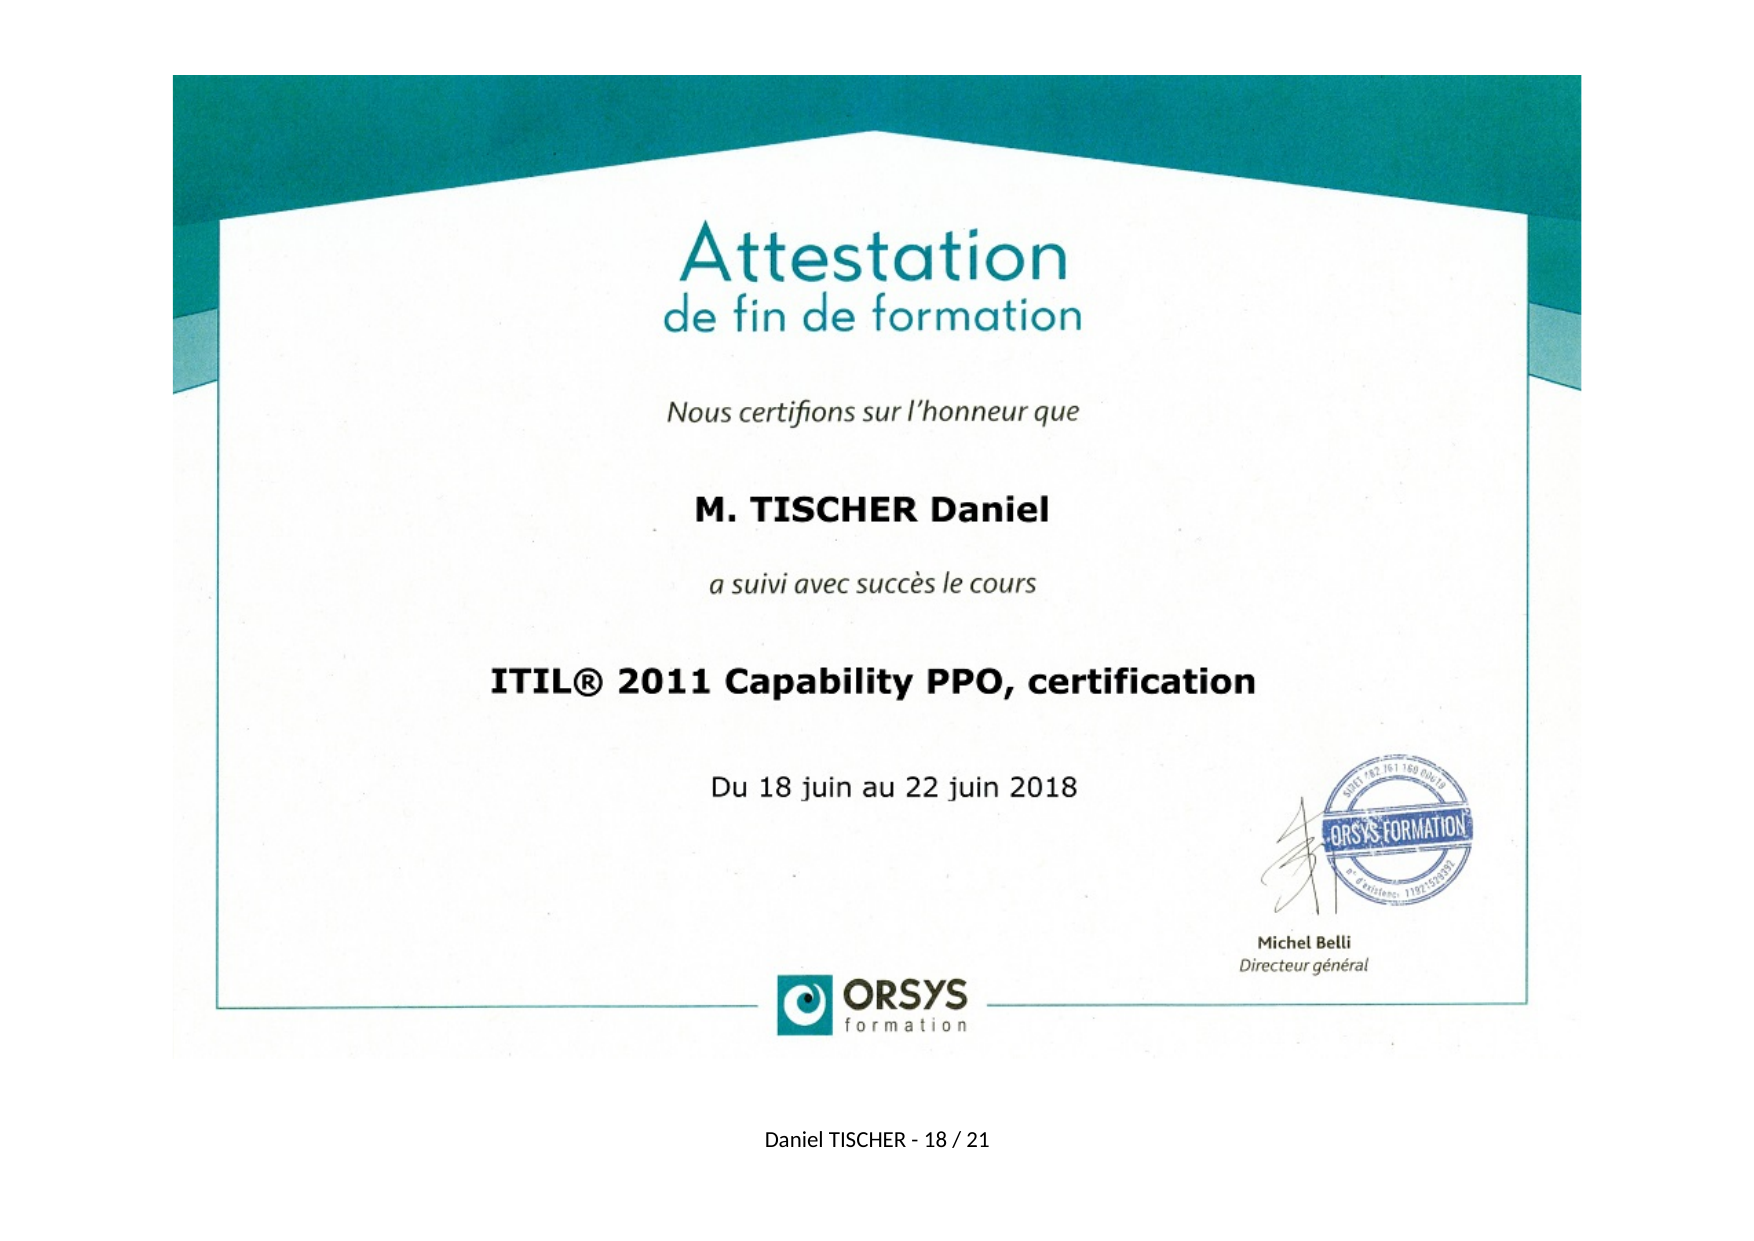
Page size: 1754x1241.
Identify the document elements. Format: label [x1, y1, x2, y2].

picture [172, 75, 1582, 1059]
